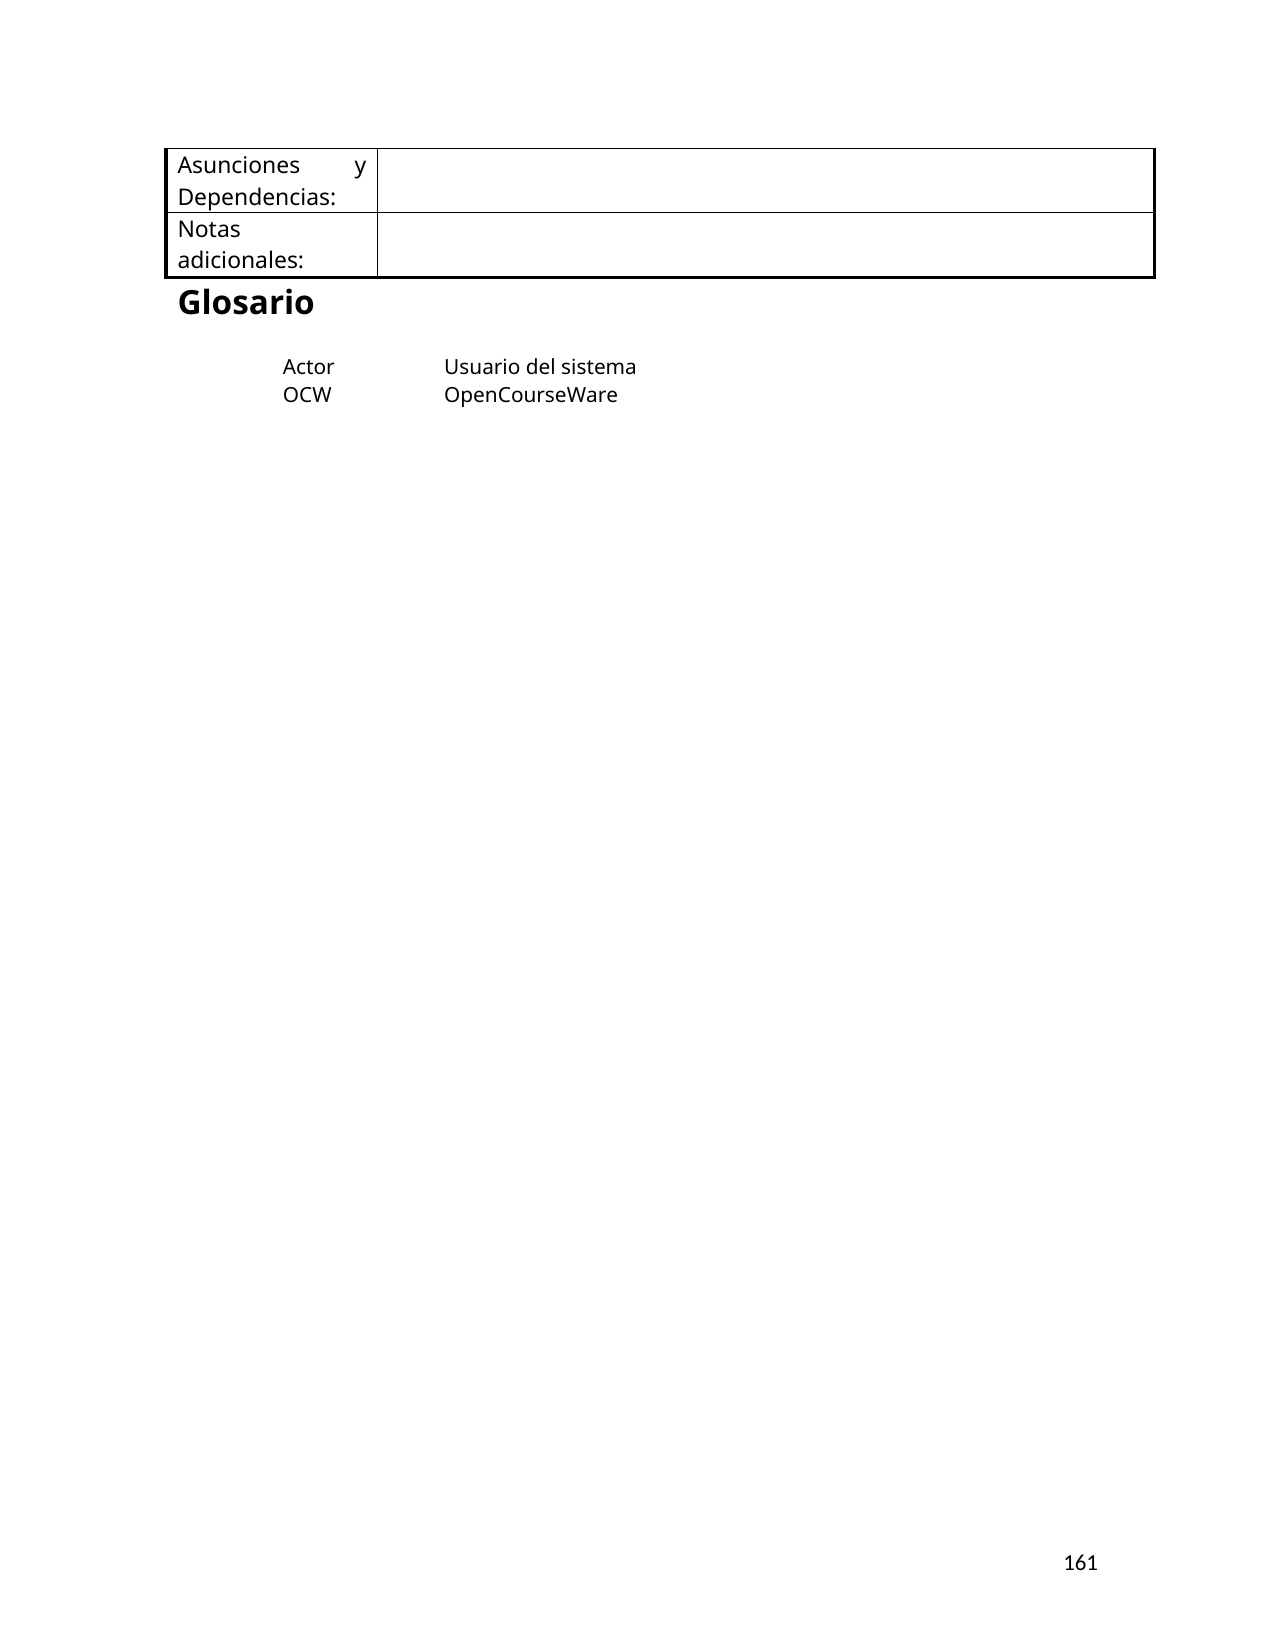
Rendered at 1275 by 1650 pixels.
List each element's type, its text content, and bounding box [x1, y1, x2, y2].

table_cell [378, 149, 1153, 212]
text Glosario [177, 279, 1098, 324]
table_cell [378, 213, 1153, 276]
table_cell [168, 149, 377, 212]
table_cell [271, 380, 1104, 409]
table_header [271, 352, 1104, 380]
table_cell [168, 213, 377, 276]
